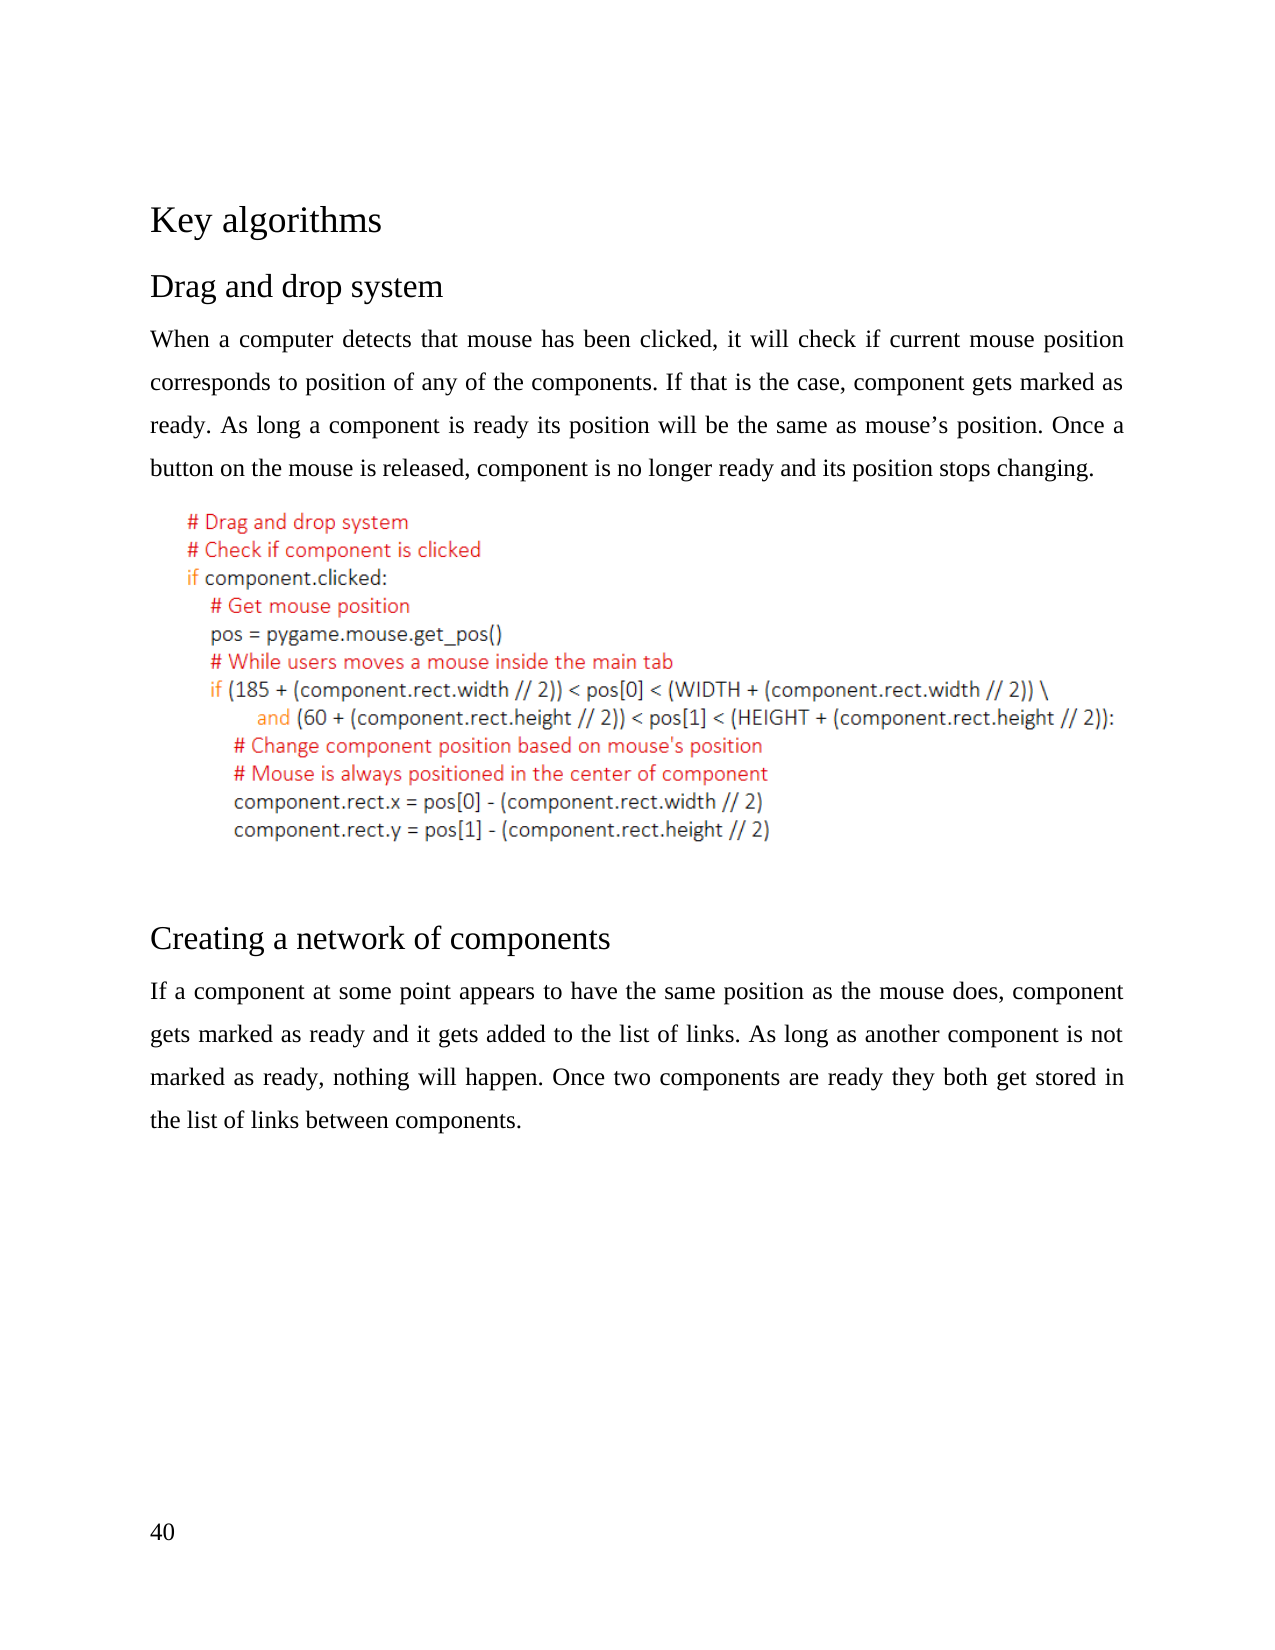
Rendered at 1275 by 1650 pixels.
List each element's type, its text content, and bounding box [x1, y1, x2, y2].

subtitle Creating a network of components [150, 918, 1125, 957]
subtitle Key algorithms [150, 197, 1125, 240]
picture [150, 500, 1125, 853]
subtitle Drag and drop system [150, 266, 1125, 304]
text When a computer detects that mouse has been clicked, it will check if current mouse position corresponds to position of any of the components. If that is the case, component gets marked as ready. As long a component is ready its position will be the same as mouse’s position. Once a button on the mouse is released, component is no longer ready and its position stops changing. [150, 324, 1125, 482]
text If a component at some point appears to have the same position as the mouse does, component gets marked as ready and it gets added to the list of links. As long as another component is not marked as ready, nothing will happen. Once two components are ready they both get stored in the list of links between components. [150, 976, 1125, 1134]
